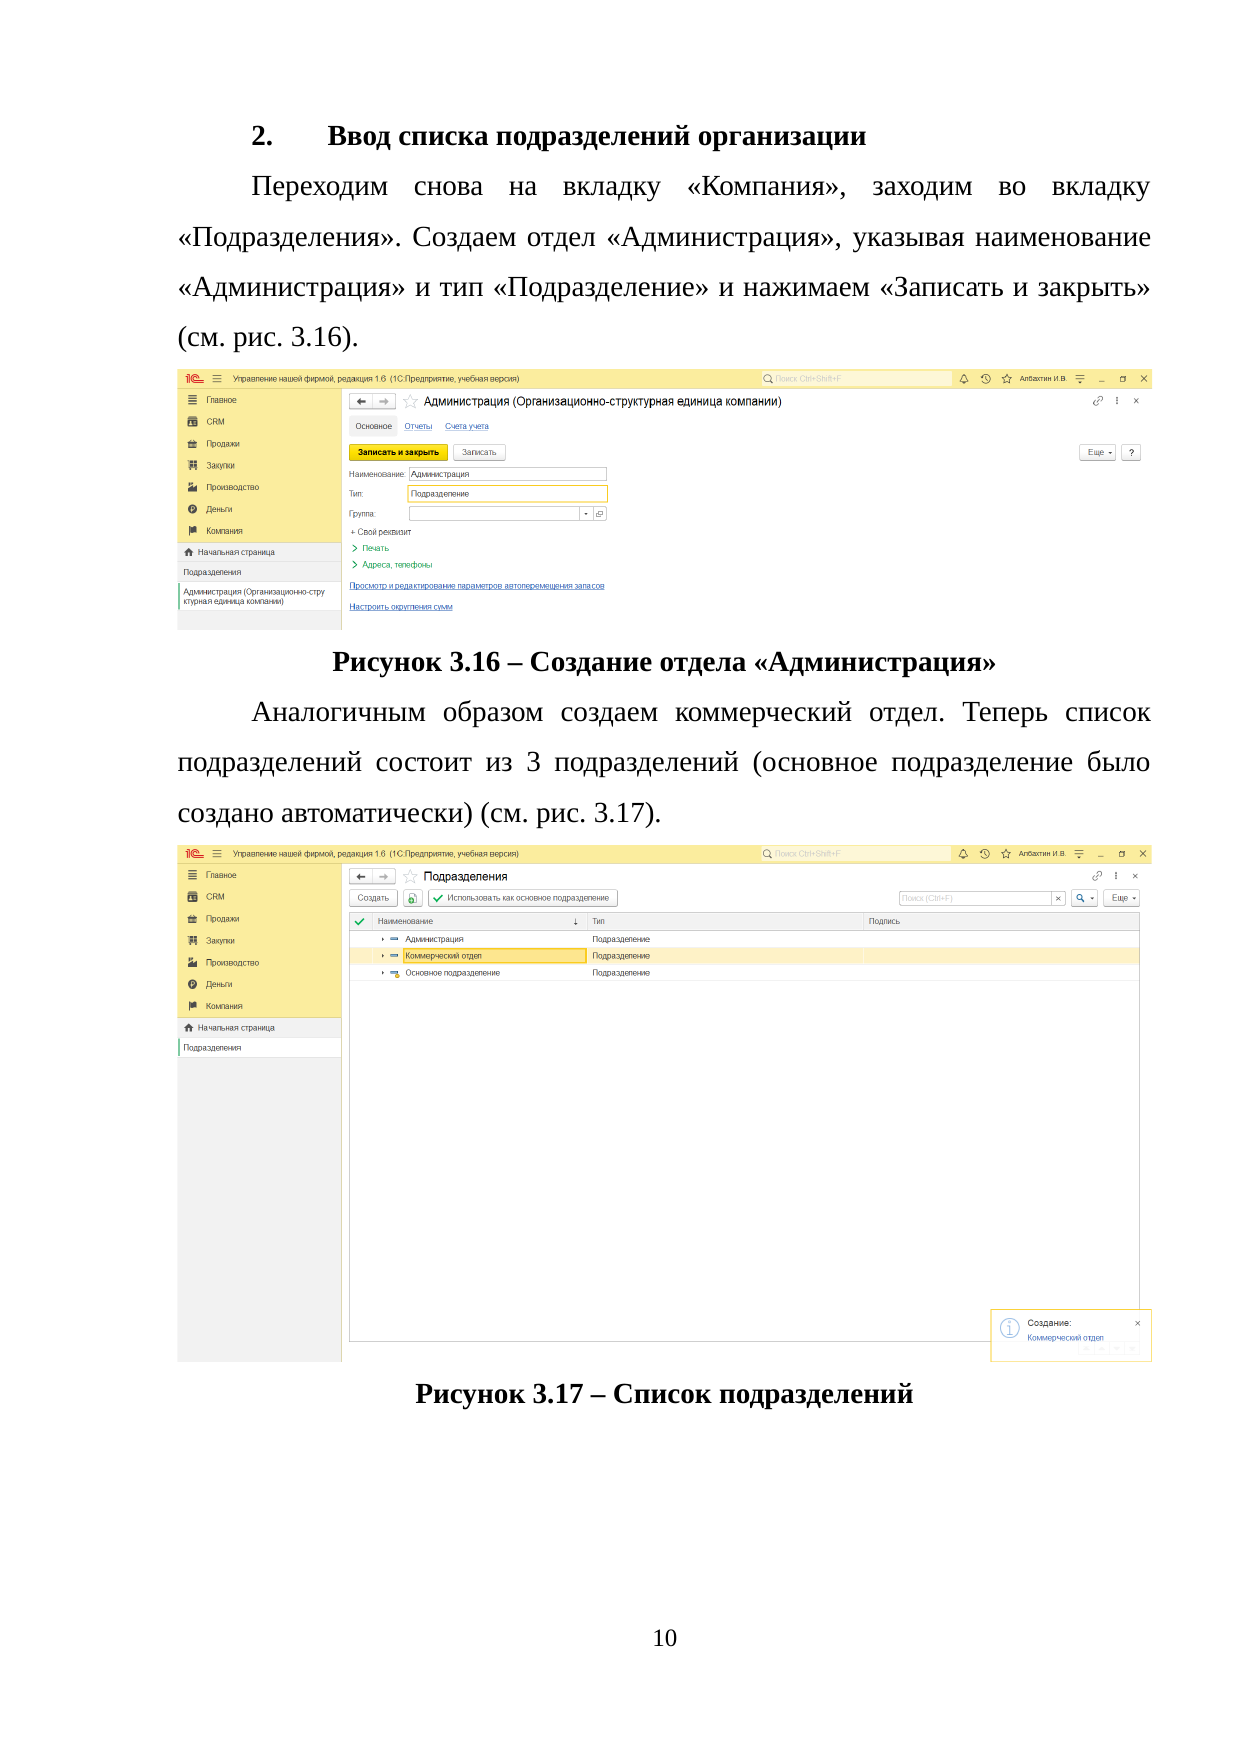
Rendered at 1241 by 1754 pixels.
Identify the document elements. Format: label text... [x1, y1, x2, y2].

picture [177, 845, 1152, 1362]
picture [177, 369, 1153, 630]
text Рисунок 3.16 – Создание отдела «Администрация» [177, 644, 1152, 677]
list Ввод списка подразделений организации [177, 118, 1152, 152]
text Рисунок 3.17 – Список подразделений [177, 1376, 1152, 1409]
text Аналогичным образом создаем коммерческий отдел. Теперь список подразделений состоит из 3 подразделений (основное подразделение было создано автоматически) (см. рис. 3.17). [177, 694, 1152, 828]
text Переходим снова на вкладку «Компания», заходим во вкладку «Подразделения». Создаем отдел «Администрация», указывая наименование «Администрация» и тип «Подразделение» и нажимаем «Записать и закрыть» (см. рис. 3.16). [177, 168, 1152, 353]
